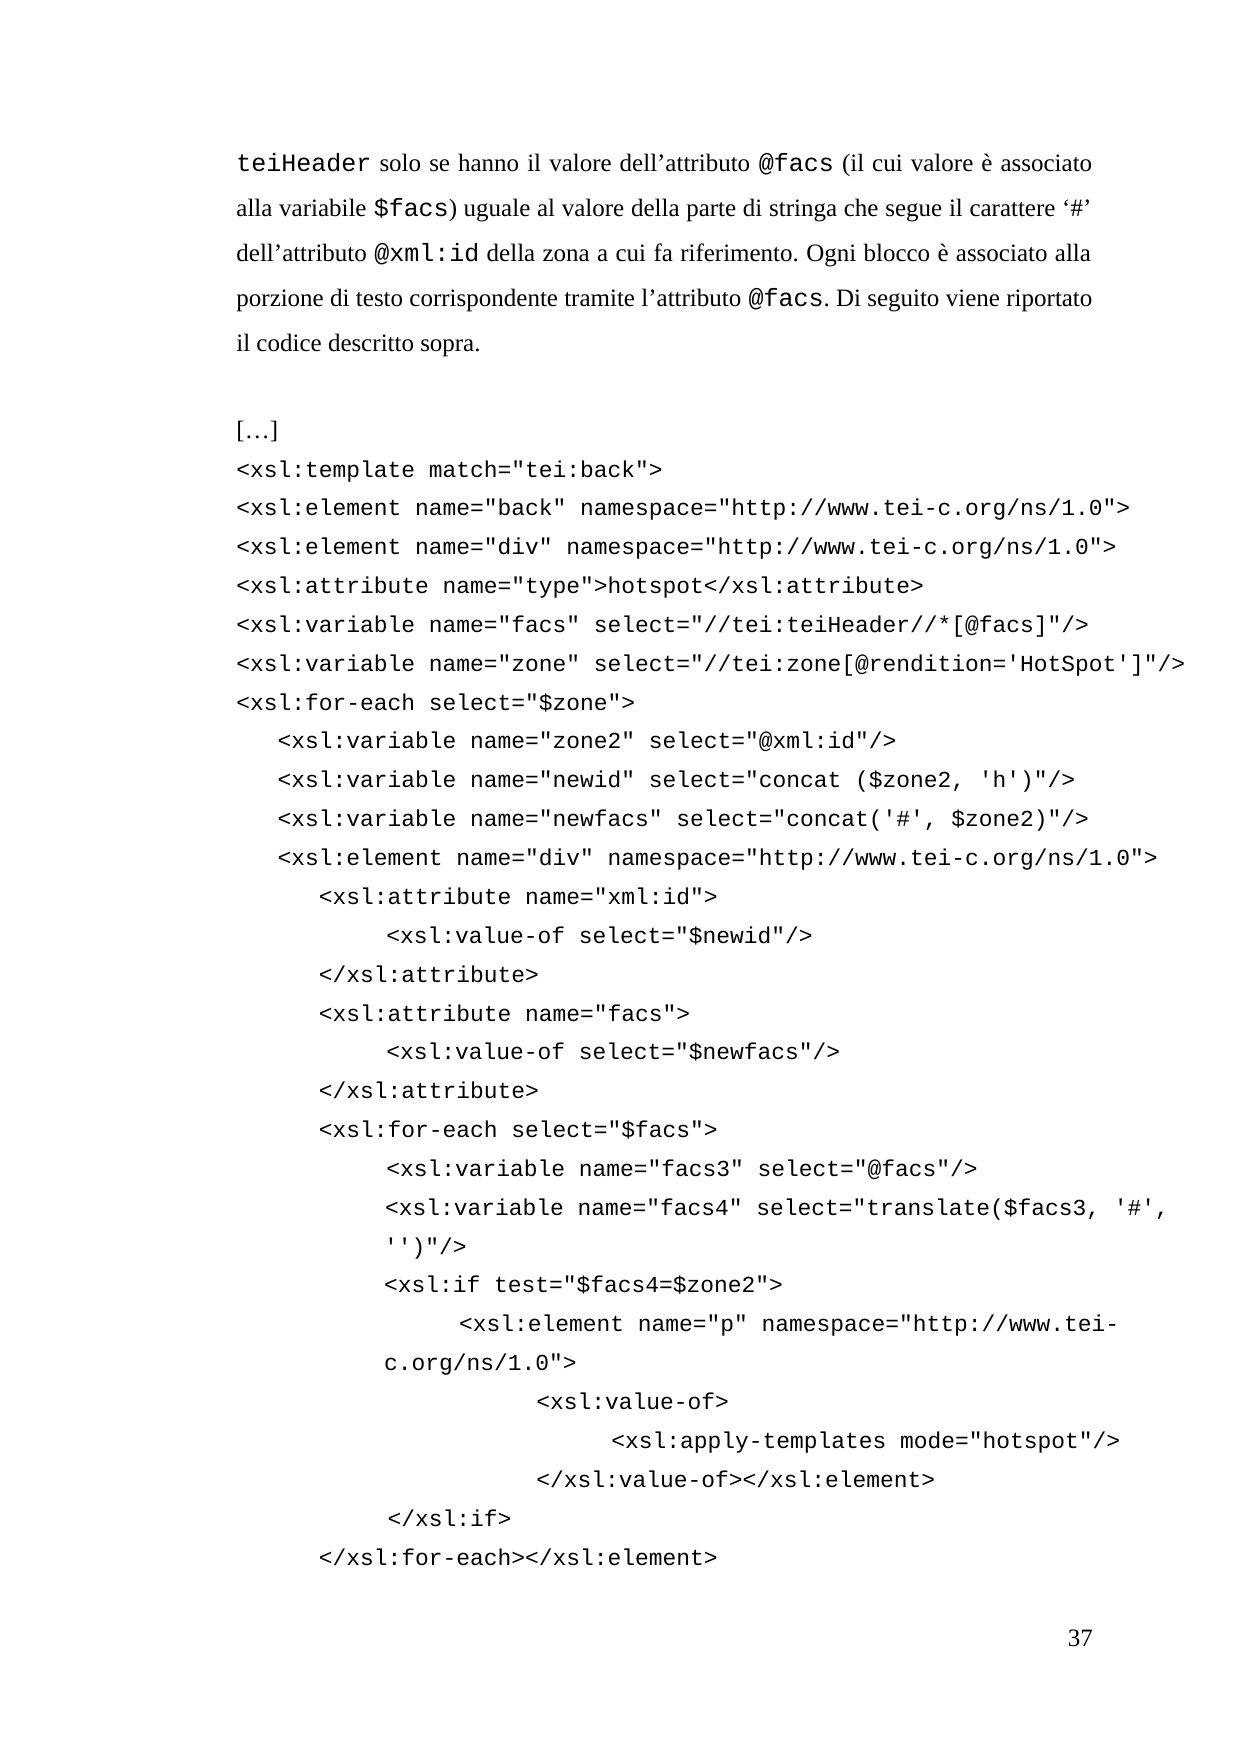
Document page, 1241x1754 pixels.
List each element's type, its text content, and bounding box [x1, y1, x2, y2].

text <xsl:attribute name="xml:id"> [236, 885, 1092, 911]
text <xsl:element name="p" namespace="http://www.tei-c.org/ns/1.0"> [384, 1313, 1182, 1377]
text <xsl:apply-templates mode="hotspot"/> [536, 1429, 1167, 1455]
text </xsl:value-of></xsl:element> [236, 1468, 1092, 1494]
text <xsl:variable name="zone2" select="@xml:id"/> [236, 730, 1092, 756]
text <xsl:value-of select="$newid"/> [311, 924, 1092, 950]
text […] [236, 415, 1092, 443]
text <xsl:variable name="zone" select="//tei:zone[@rendition='HotSpot']"/> [236, 652, 1197, 678]
text <xsl:element name="div" namespace="http://www.tei-c.org/ns/1.0"> [236, 846, 1182, 872]
text <xsl:value-of select="$newfacs"/> [311, 1041, 1092, 1067]
text </xsl:if> [236, 1507, 1092, 1533]
text <xsl:for-each select="$zone"> [236, 691, 1092, 717]
text </xsl:for-each></xsl:element> [236, 1546, 1092, 1572]
text <xsl:attribute name="type">hotspot</xsl:attribute> [236, 574, 1092, 600]
text <xsl:variable name="facs" select="//tei:teiHeader//*[@facs]"/> [236, 613, 1092, 639]
text </xsl:attribute> [236, 963, 1092, 989]
text <xsl:element name="back" namespace="http://www.tei-c.org/ns/1.0"> [236, 497, 1138, 523]
text </xsl:attribute> [236, 1079, 1092, 1106]
text <xsl:variable name="newfacs" select="concat('#', $zone2)"/> [236, 808, 1092, 833]
text <xsl:variable name="facs4" select="translate($facs3, '#', '')"/> [384, 1196, 1182, 1261]
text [236, 148, 1092, 357]
text <xsl:value-of> [461, 1390, 1092, 1416]
text <xsl:if test="$facs4=$zone2"> [309, 1274, 1092, 1300]
text <xsl:variable name="facs3" select="@facs"/> [311, 1157, 1092, 1183]
text <xsl:attribute name="facs"> [236, 1002, 1092, 1028]
text <xsl:element name="div" namespace="http://www.tei-c.org/ns/1.0"> [236, 536, 1152, 562]
text <xsl:variable name="newid" select="concat ($zone2, 'h')"/> [236, 769, 1092, 795]
text <xsl:for-each select="$facs"> [236, 1118, 1092, 1144]
text <xsl:template match="tei:back"> [236, 458, 1092, 484]
